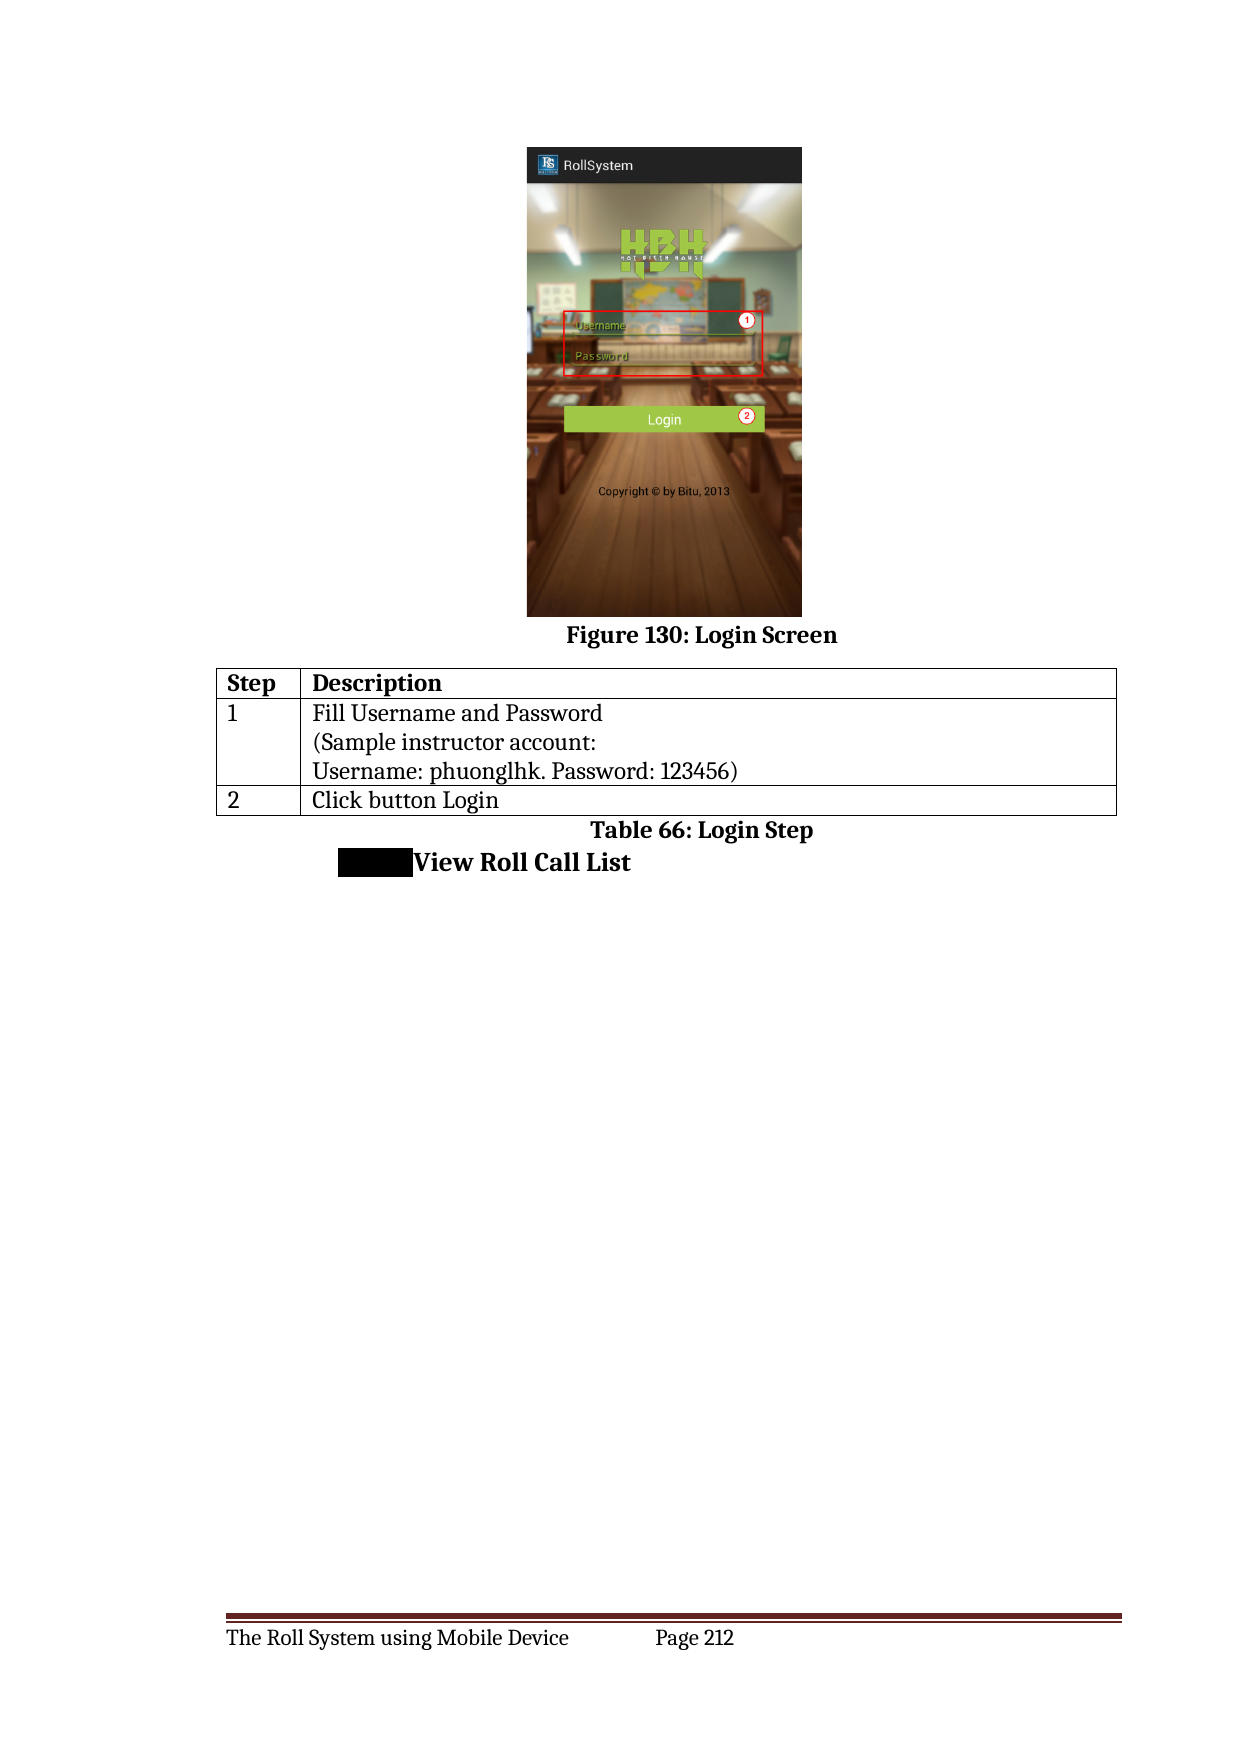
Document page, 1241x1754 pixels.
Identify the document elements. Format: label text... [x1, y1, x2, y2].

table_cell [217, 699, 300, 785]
picture [526, 147, 802, 617]
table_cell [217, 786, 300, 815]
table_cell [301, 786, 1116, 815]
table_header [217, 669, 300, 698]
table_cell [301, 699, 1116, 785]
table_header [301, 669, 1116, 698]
subtitle View Roll Call List [338, 847, 1122, 878]
